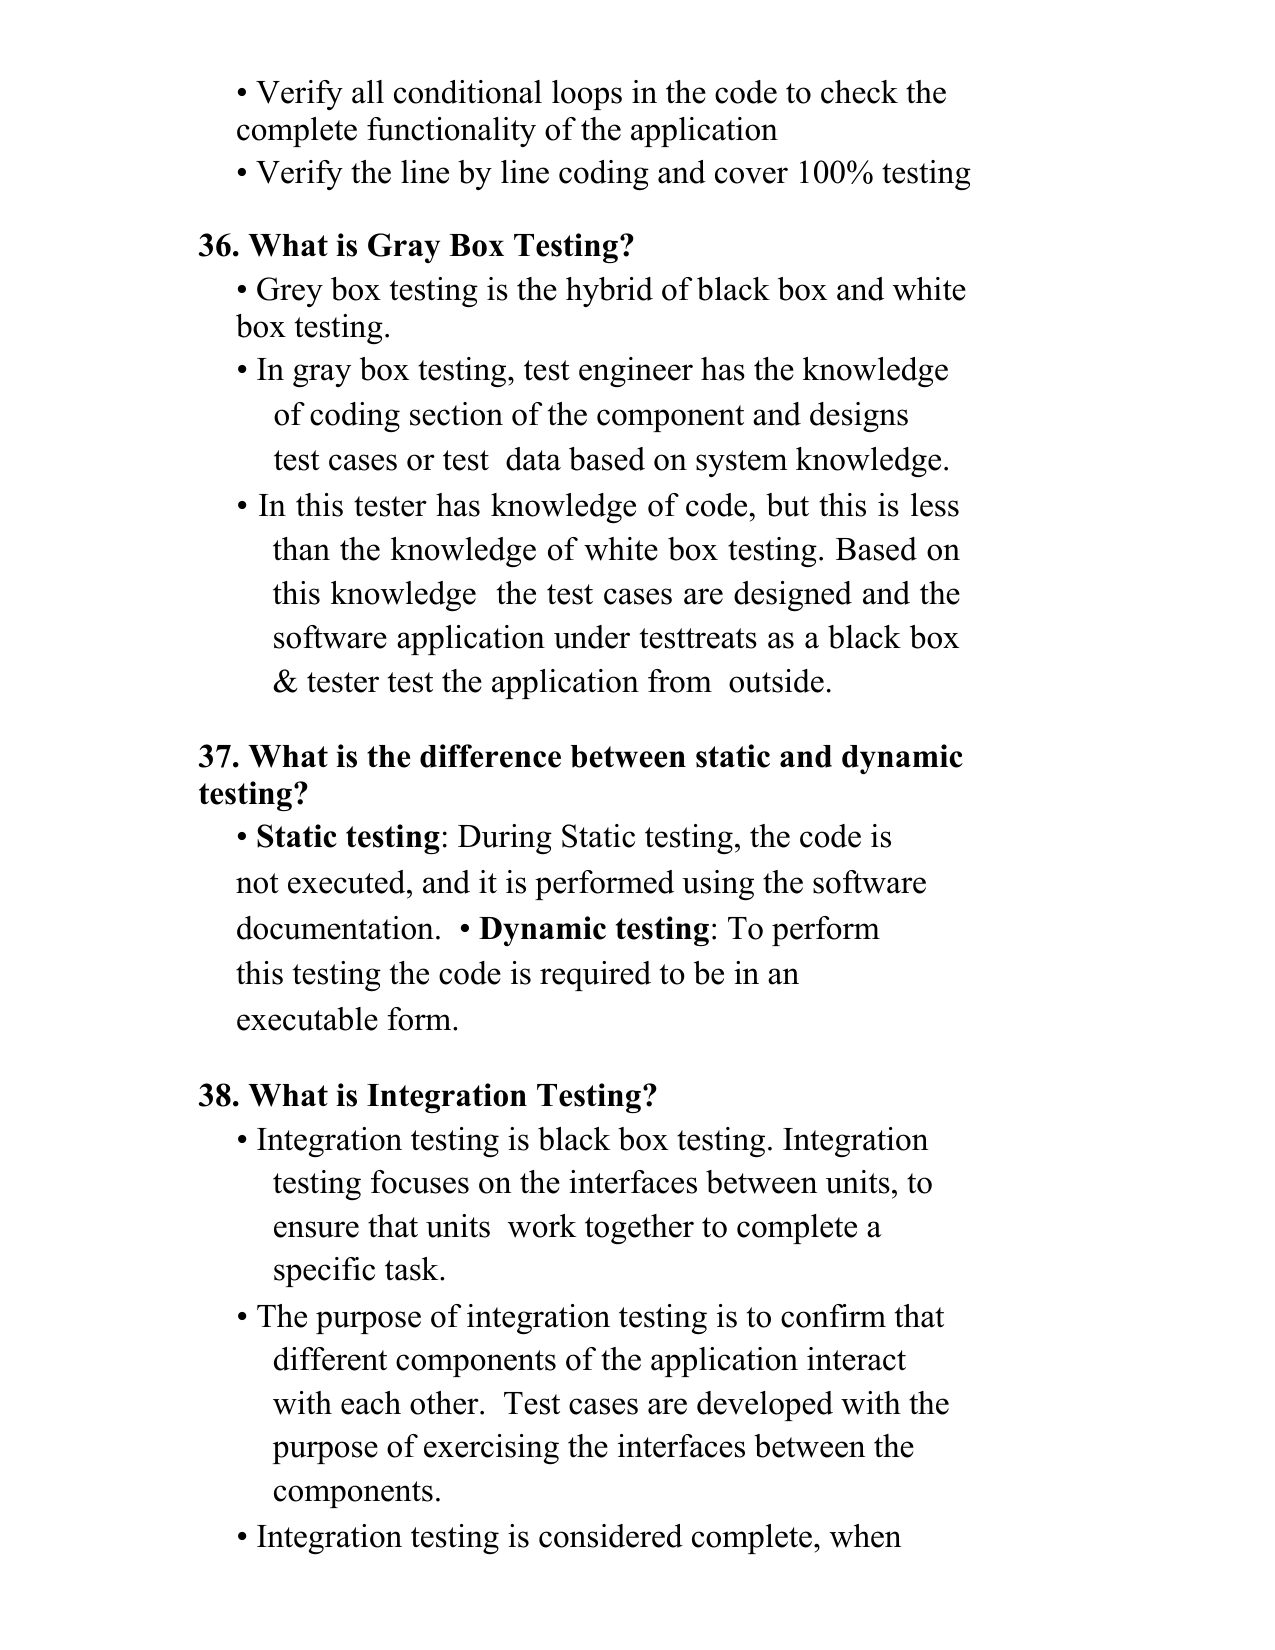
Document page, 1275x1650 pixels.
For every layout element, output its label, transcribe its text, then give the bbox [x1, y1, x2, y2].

text 37. What is the difference between static and dynamic testing? [198, 738, 1005, 812]
text • Grey box testing is the hybrid of black box and white box testing. [236, 271, 1005, 344]
text • In this tester has knowledge of code, but this is less than the knowledge of white box testing. Based on this knowledge the test cases are designed and the software application under testtreats as a black box & tester test the application from outside. [236, 487, 961, 699]
text 38. What is Integration Testing? [198, 1077, 1005, 1114]
text • Static testing: During Static testing, the code is not executed, and it is performed using the software documentation. • Dynamic testing: To perform this testing the code is required to be in an executable form. [236, 818, 933, 1037]
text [236, 1518, 961, 1554]
text • The purpose of integration testing is to confirm that different components of the application interact with each other. Test cases are developed with the purpose of exercising the interfaces between the components. [236, 1297, 961, 1508]
text • Verify the line by line coding and cover 100% testing [236, 154, 1005, 191]
text • Integration testing is black box testing. Integration testing focuses on the interfaces between units, to ensure that units work together to complete a specific task. [236, 1121, 961, 1288]
text • In gray box testing, test engineer has the knowledge of coding section of the component and designs test cases or test data based on system knowledge. [236, 351, 961, 477]
text • Verify all conditional loops in the code to check the complete functionality of the application [236, 74, 1005, 148]
text 36. What is Gray Box Testing? [198, 227, 1005, 264]
